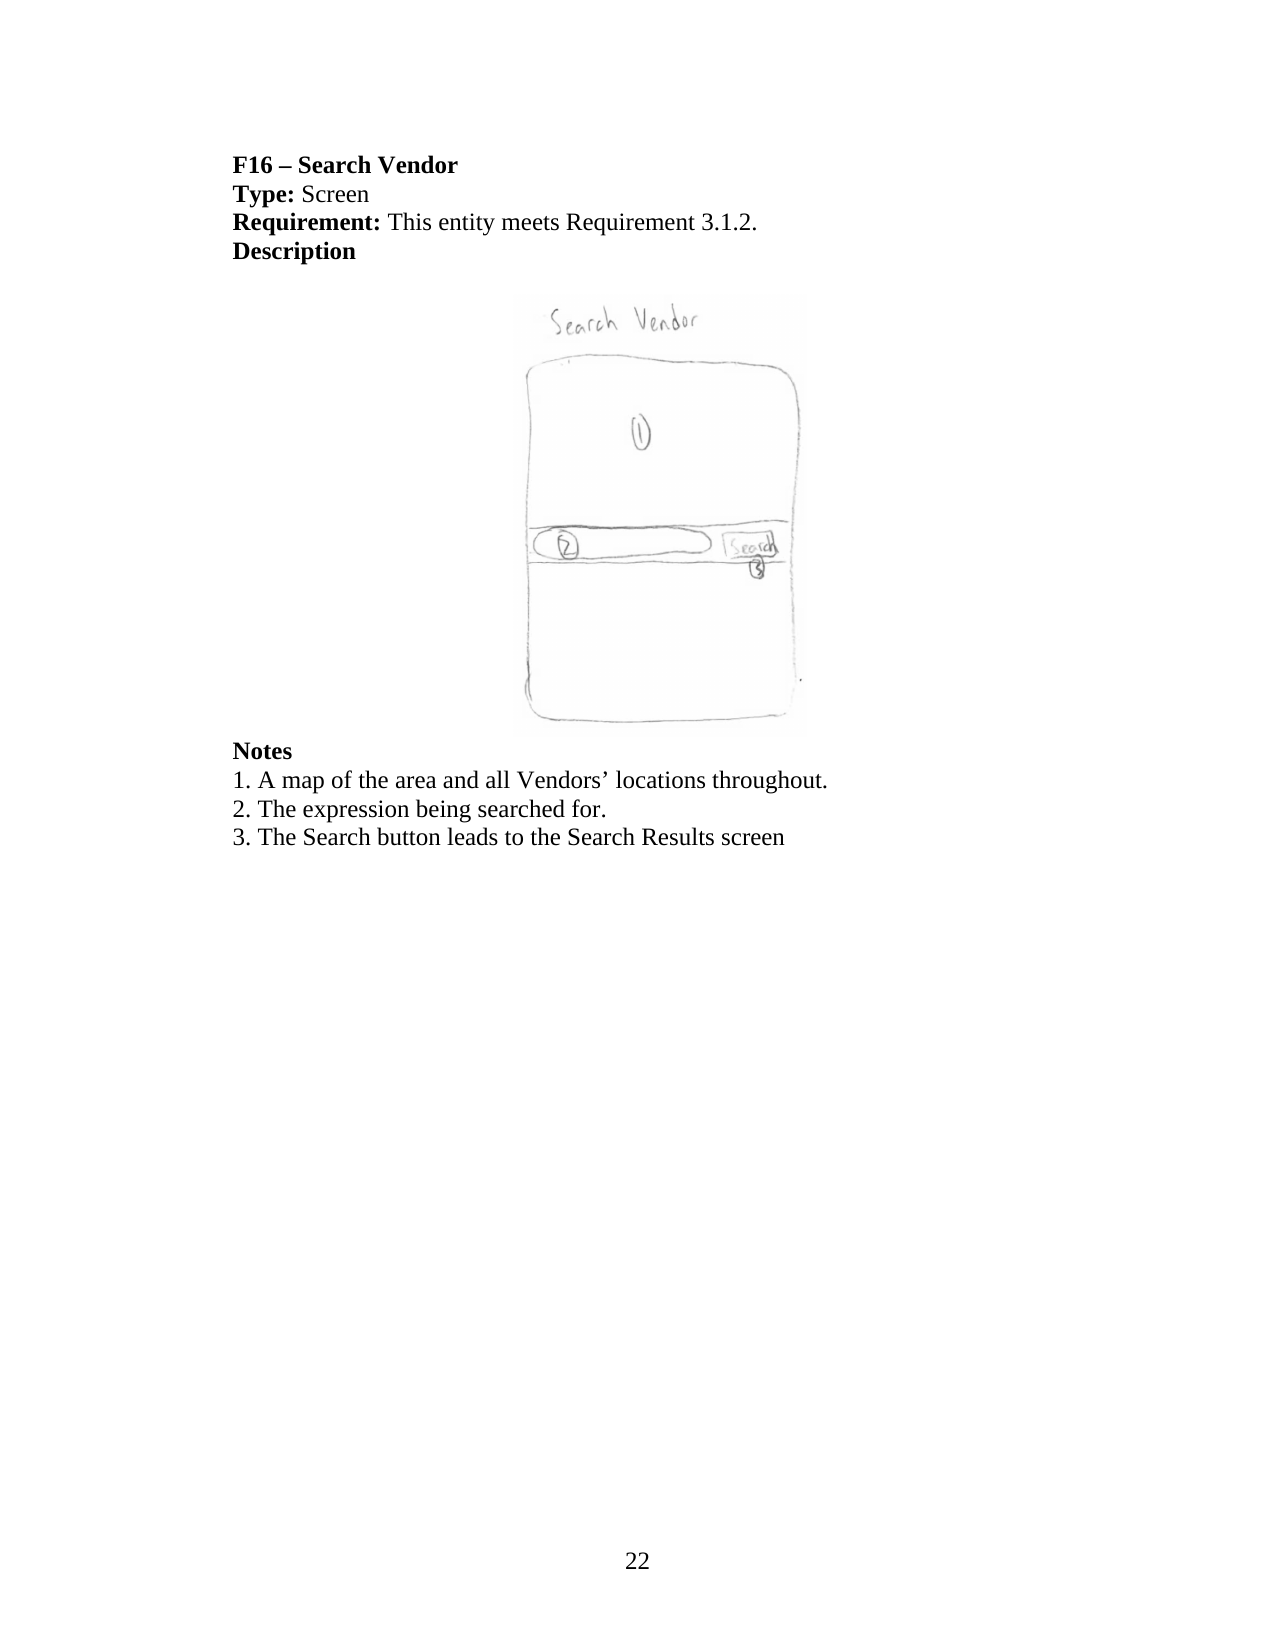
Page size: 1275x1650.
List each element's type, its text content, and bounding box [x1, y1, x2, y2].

text 3. The Search button leads to the Search Results screen [232, 822, 1087, 851]
text Notes [232, 736, 1087, 765]
text 1. A map of the area and all Vendors’ locations throughout. [232, 765, 1087, 794]
text Type: Screen [232, 179, 1087, 207]
picture [514, 295, 807, 737]
text Description [232, 236, 1087, 265]
text 2. The expression being searched for. [232, 794, 1087, 822]
text F16 – Search Vendor [232, 150, 1087, 179]
text Requirement: This entity meets Requirement 3.1.2. [232, 207, 1087, 236]
